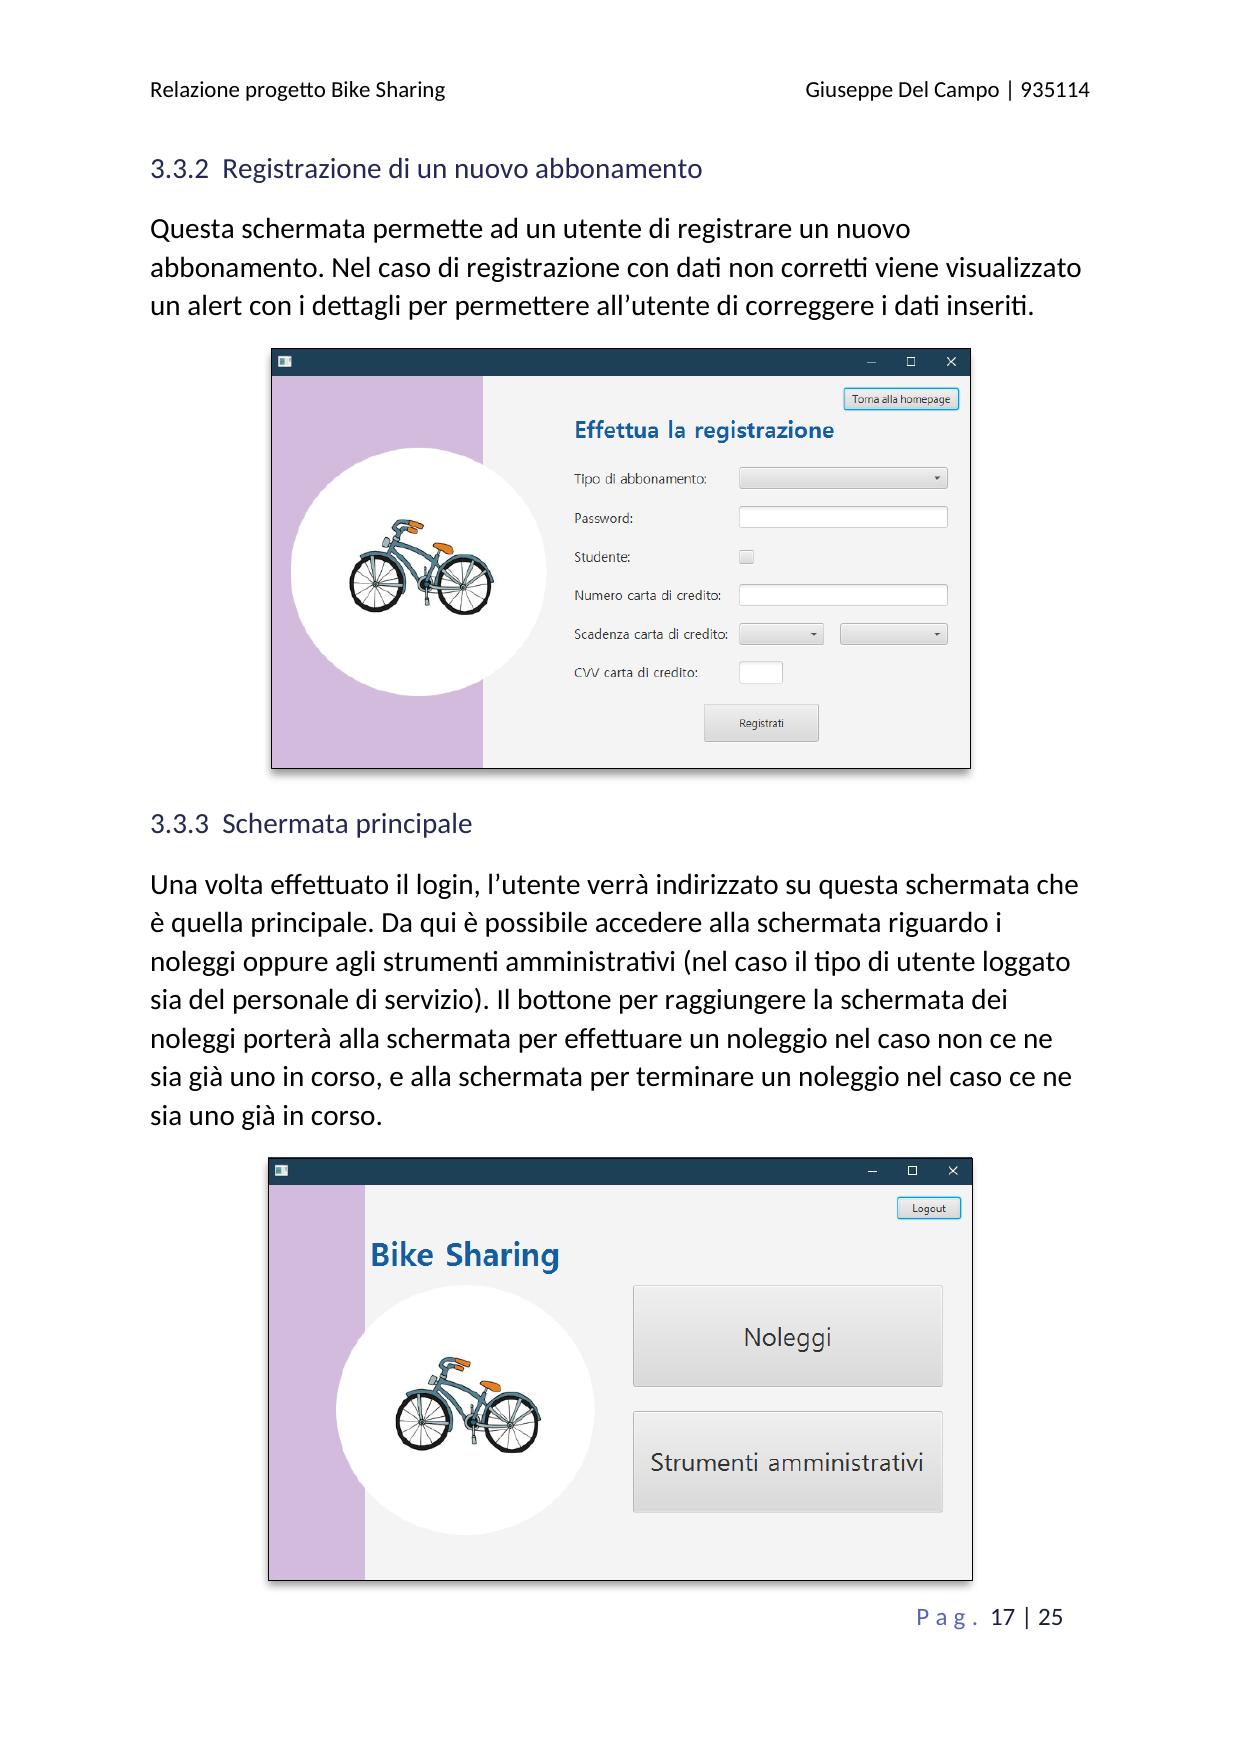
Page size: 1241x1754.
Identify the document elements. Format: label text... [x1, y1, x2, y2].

text Una volta effettuato il login, l’utente verrà indirizzato su questa schermata che è quella principale. Da qui è possibile accedere alla schermata riguardo i noleggi oppure agli strumenti amministrativi (nel caso il tipo di utente loggato sia del personale di servizio). Il bottone per raggiungere la schermata dei noleggi porterà alla schermata per effettuare un noleggio nel caso non ce ne sia già uno in corso, e alla schermata per terminare un noleggio nel caso ce ne sia uno già in corso. [150, 866, 1090, 1132]
picture [269, 1159, 972, 1580]
text Questa schermata permette ad un utente di registrare un nuovo abbonamento. Nel caso di registrazione con dati non corretti viene visualizzato un alert con i dettagli per permettere all’utente di correggere i dati inseriti. [150, 211, 1090, 323]
subtitle 3.3.2 Registrazione di un nuovo abbonamento [150, 150, 1090, 186]
subtitle 3.3.3 Schermata principale [150, 805, 1090, 841]
picture [272, 349, 970, 768]
